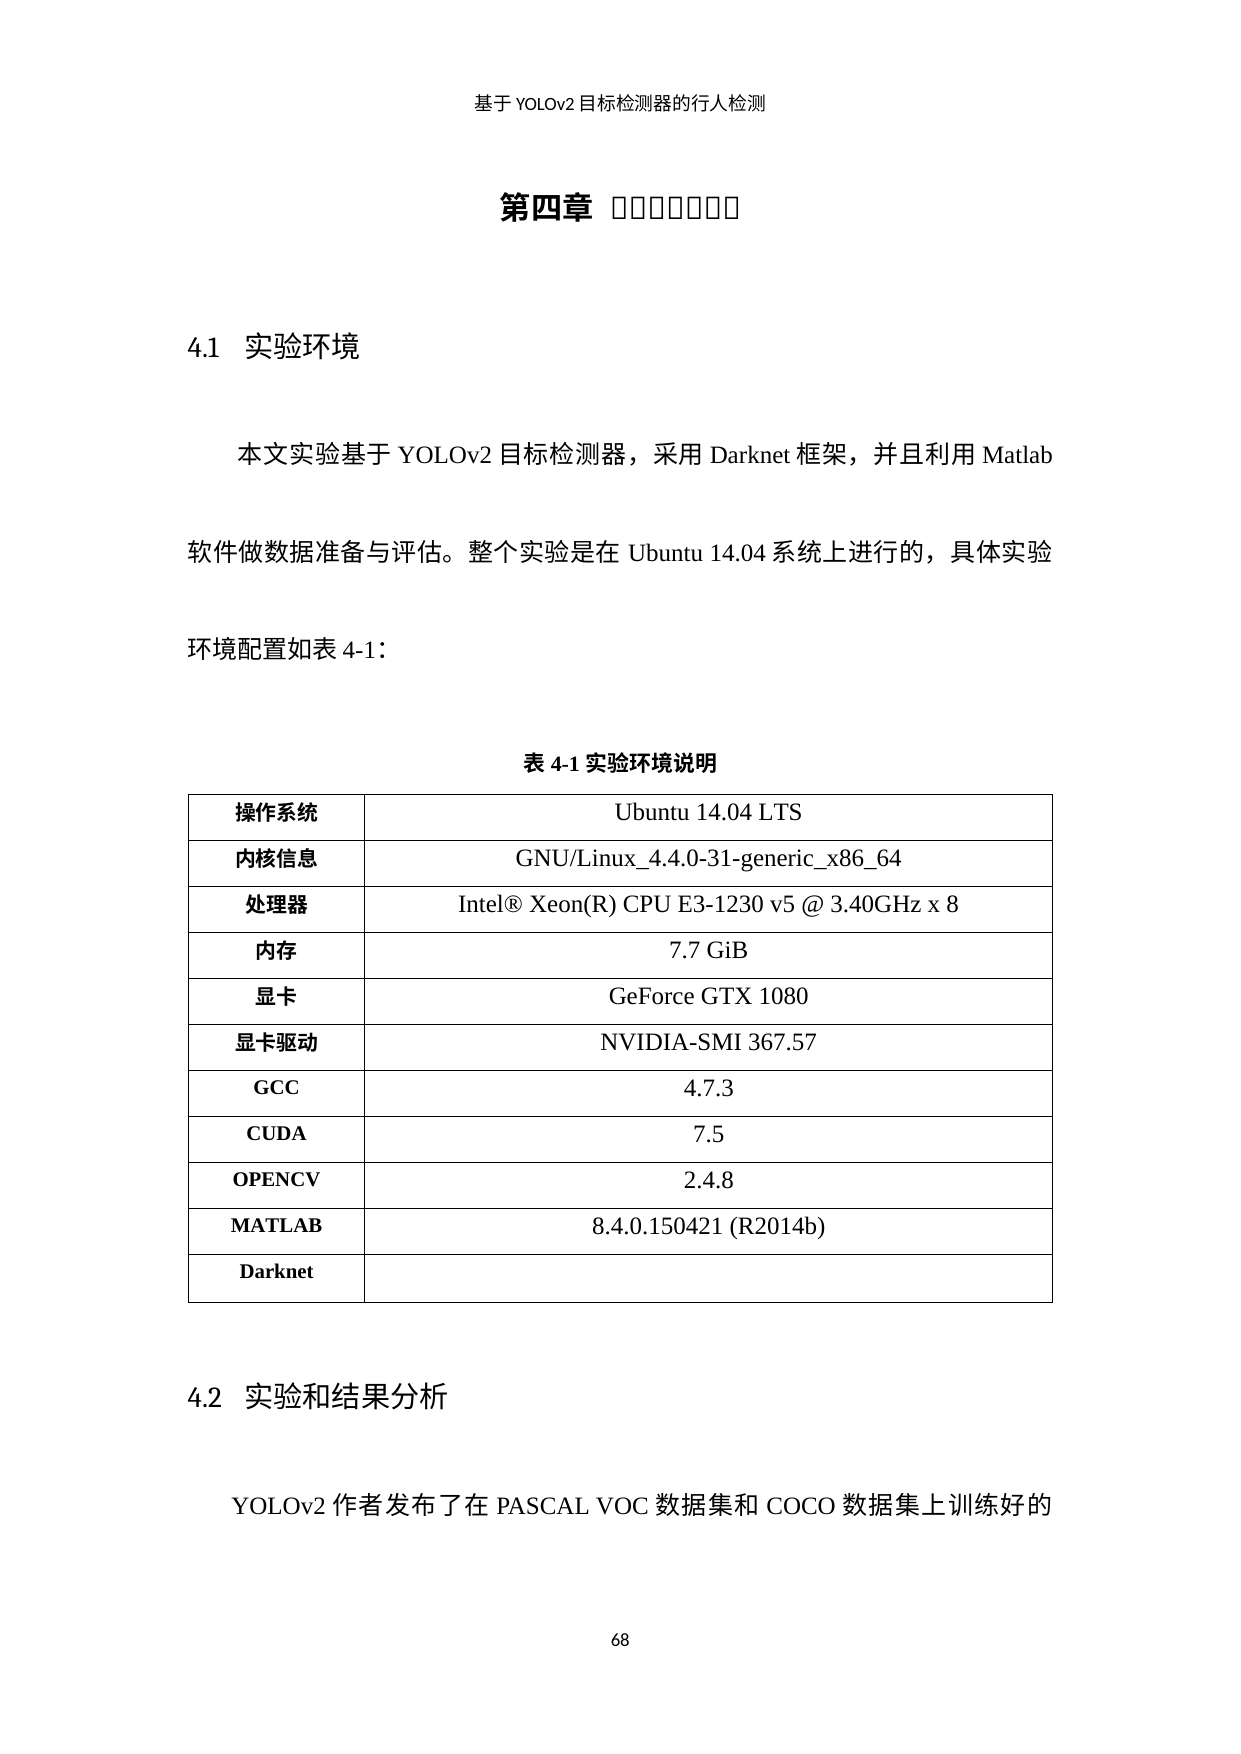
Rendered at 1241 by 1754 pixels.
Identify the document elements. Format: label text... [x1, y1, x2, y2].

table_header 操作系统 [189, 795, 364, 840]
table_header Ubuntu 14.04 LTS [365, 795, 1052, 840]
table_cell [365, 1255, 1052, 1302]
table_cell 处理器 [189, 887, 364, 932]
table_cell GeForce GTX 1080 [365, 979, 1052, 1024]
table_cell 内存 [189, 933, 364, 978]
table_cell GNU/Linux_4.4.0-31-generic_x86_64 [365, 841, 1052, 886]
subtitle 第四章 实验和结果分析 [187, 174, 1053, 239]
table_cell 显卡 [189, 979, 364, 1024]
table_cell 显卡驱动 [189, 1025, 364, 1070]
table_cell 8.4.0.150421 (R2014b) [365, 1209, 1052, 1254]
table_cell 内核信息 [189, 841, 364, 886]
table_cell 2.4.8 [365, 1163, 1052, 1208]
list 实验环境 [187, 312, 1053, 377]
table_cell 4.7.3 [365, 1071, 1052, 1116]
table_cell GCC [189, 1071, 364, 1116]
table_cell OPENCV [189, 1163, 364, 1208]
list 实验和结果分析 [187, 1362, 1053, 1427]
table_cell 7.5 [365, 1117, 1052, 1162]
table_cell MATLAB [189, 1209, 364, 1254]
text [187, 1471, 1053, 1536]
table_cell 7.7 GiB [365, 933, 1052, 978]
text 表 4-1 实验环境说明 [187, 745, 1053, 778]
table_cell CUDA [189, 1117, 364, 1162]
text 本文实验基于YOLOv2目标检测器，采用Darknet框架，并且利用Matlab软件做数据准备与评估。整个实验是在Ubuntu 14.04系统上进行的，具体实验环境配置如表4-1： [187, 420, 1053, 680]
table_cell Intel® Xeon(R) CPU E3-1230 v5 @ 3.40GHz x 8 [365, 887, 1052, 932]
table_cell Darknet [189, 1255, 364, 1302]
table_cell NVIDIA-SMI 367.57 [365, 1025, 1052, 1070]
